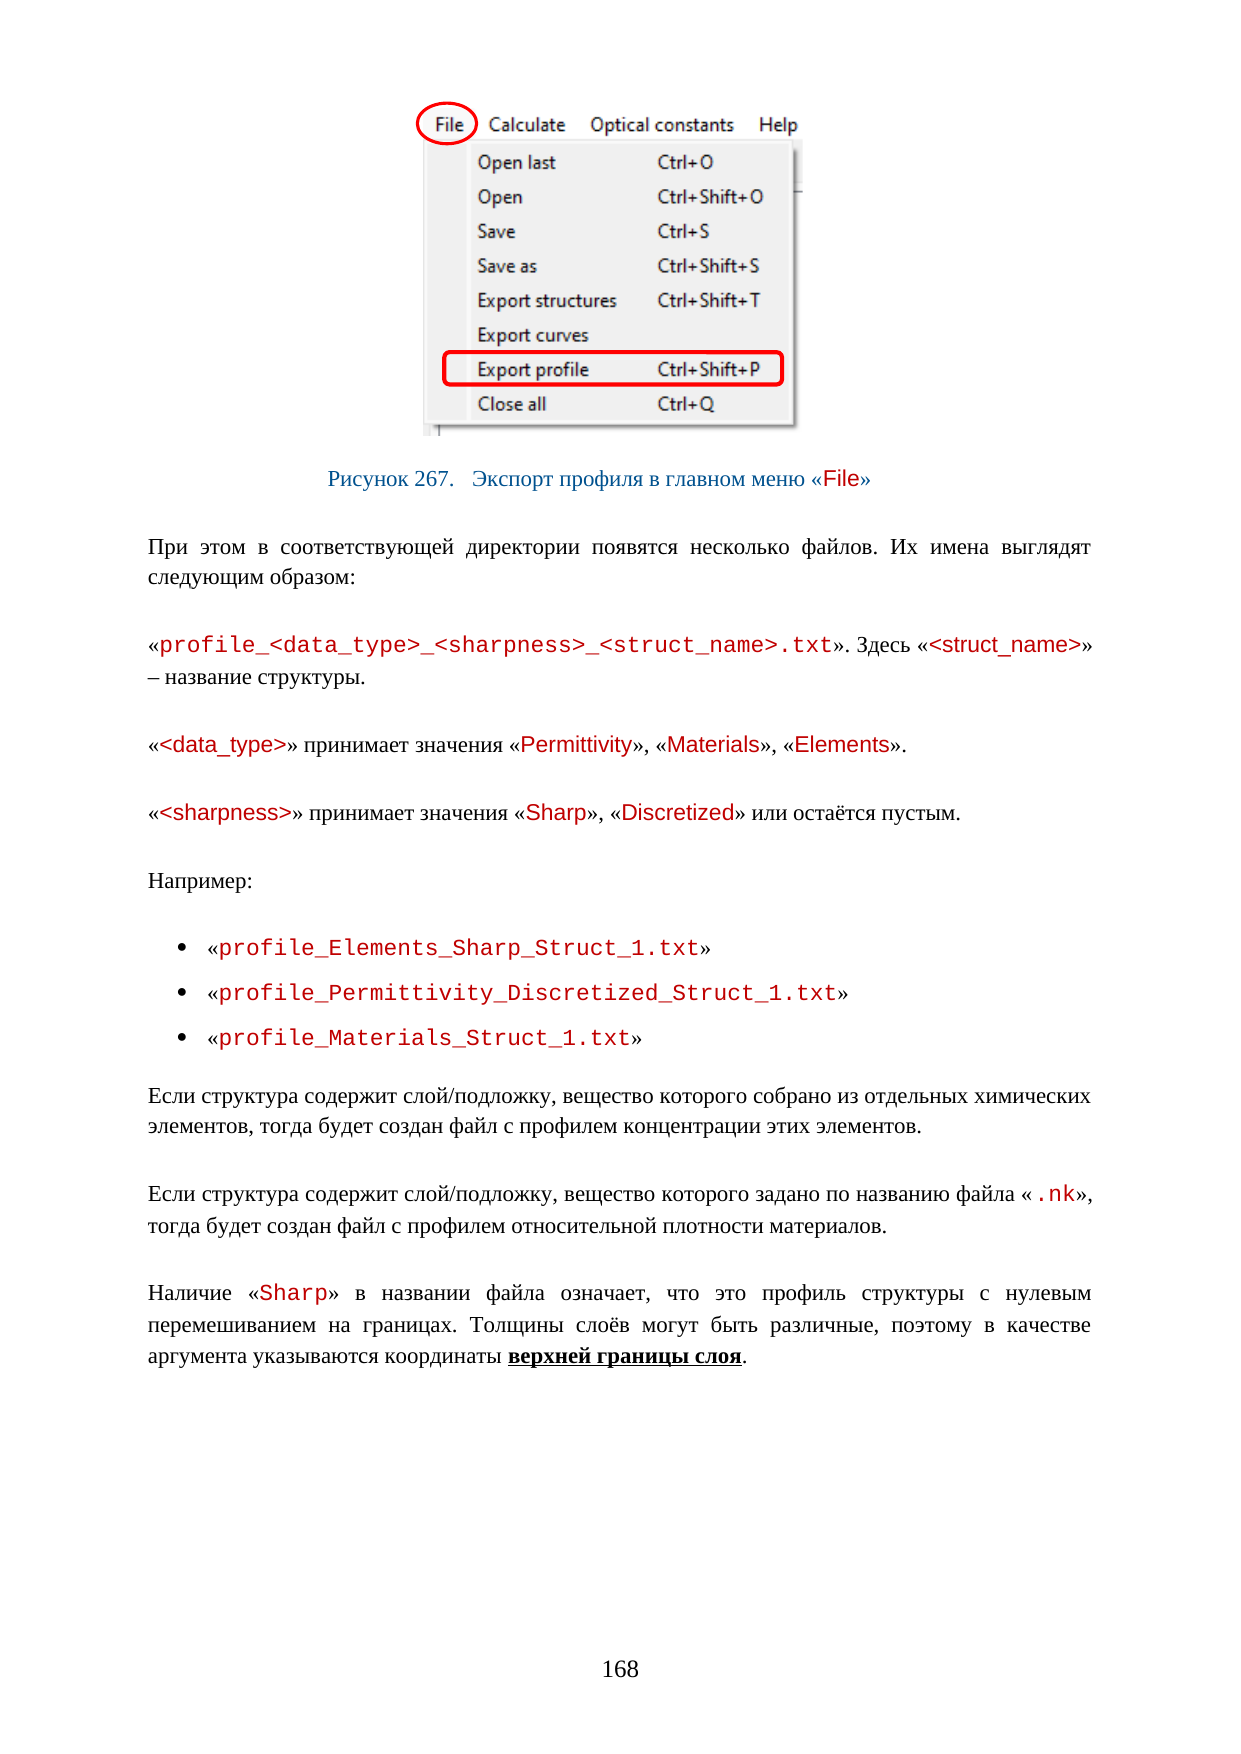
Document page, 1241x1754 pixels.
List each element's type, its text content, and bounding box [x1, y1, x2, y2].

text Если структура содержит слой/подложку, вещество которого собрано из отдельных химических элементов, тогда будет создан файл с профилем концентрации этих элементов. [148, 1082, 1093, 1138]
list «profile_Materials_Struct_1.txt» [178, 1024, 1093, 1052]
text «profile_<data_type>_<sharpness>_<struct_name>.txt». Здесь «<struct_name>» – название структуры. [148, 631, 1093, 689]
text «<data_type>» принимает значения «Permittivity», «Materials», «Elements». [148, 731, 1093, 757]
list Экспорт профиля в главном меню «File» [178, 133, 1093, 492]
text «<sharpness>» принимает значения «Sharp», «Discretized» или остаётся пустым. [148, 799, 1093, 825]
text Например: [148, 867, 1093, 893]
list «profile_Permittivity_Discretized_Struct_1.txt» [178, 979, 1093, 1008]
text При этом в соответствующей директории появятся несколько файлов. Их имена выглядят следующим образом: [148, 533, 1093, 590]
text Если структура содержит слой/подложку, вещество которого задано по названию файла «.nk», тогда будет создан файл с профилем относительной плотности материалов. [148, 1179, 1093, 1238]
list «profile_Elements_Sharp_Struct_1.txt» [178, 934, 1093, 963]
text Наличие «Sharp» в названии файла означает, что это профиль структуры с нулевым перемешиванием на границах. Толщины слоёв могут быть различные, поэтому в качестве аргумента указываются координаты верхней границы слоя. [148, 1279, 1093, 1368]
